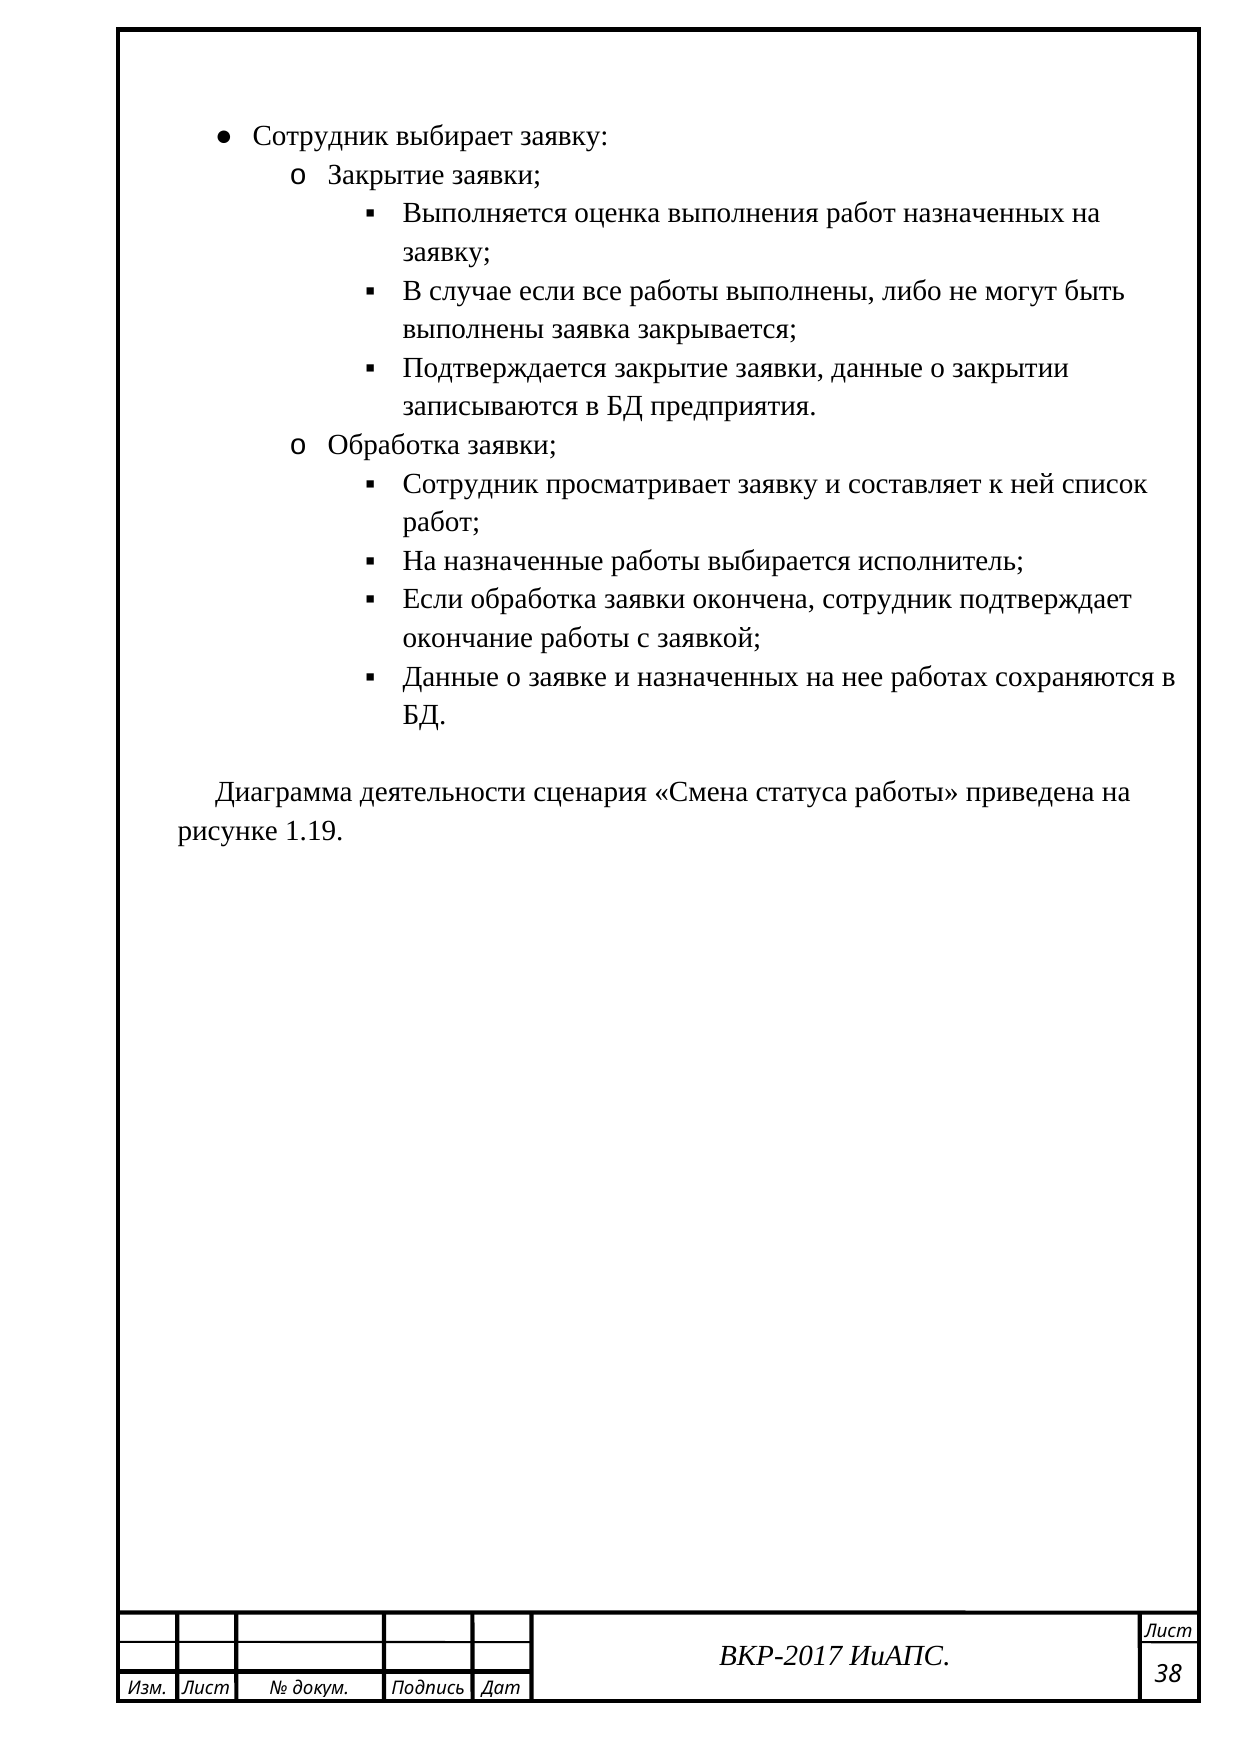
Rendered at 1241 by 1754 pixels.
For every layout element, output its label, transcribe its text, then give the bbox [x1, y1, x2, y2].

list На назначенные работы выбирается исполнитель; [365, 543, 1181, 576]
list Подтверждается закрытие заявки, данные о закрытии записываются в БД предприятия. [365, 350, 1181, 422]
list Если обработка заявки окончена, сотрудник подтверждает окончание работы с заявкой; [365, 581, 1181, 654]
list В случае если все работы выполнены, либо не могут быть выполнены заявка закрывается; [365, 273, 1181, 345]
list Сотрудник просматривает заявку и составляет к ней список работ; [365, 466, 1181, 538]
list Данные о заявке и назначенных на нее работах сохраняются в БД. [365, 659, 1181, 731]
list Выполняется оценка выполнения работ назначенных на заявку; [365, 195, 1181, 268]
text Диаграмма деятельности сценария «Смена статуса работы» приведена на рисунке 1.19. [177, 774, 1181, 846]
list Обработка заявки; [290, 427, 1181, 461]
list Закрытие заявки; [290, 157, 1181, 190]
list Сотрудник выбирает заявку: [215, 118, 1181, 152]
